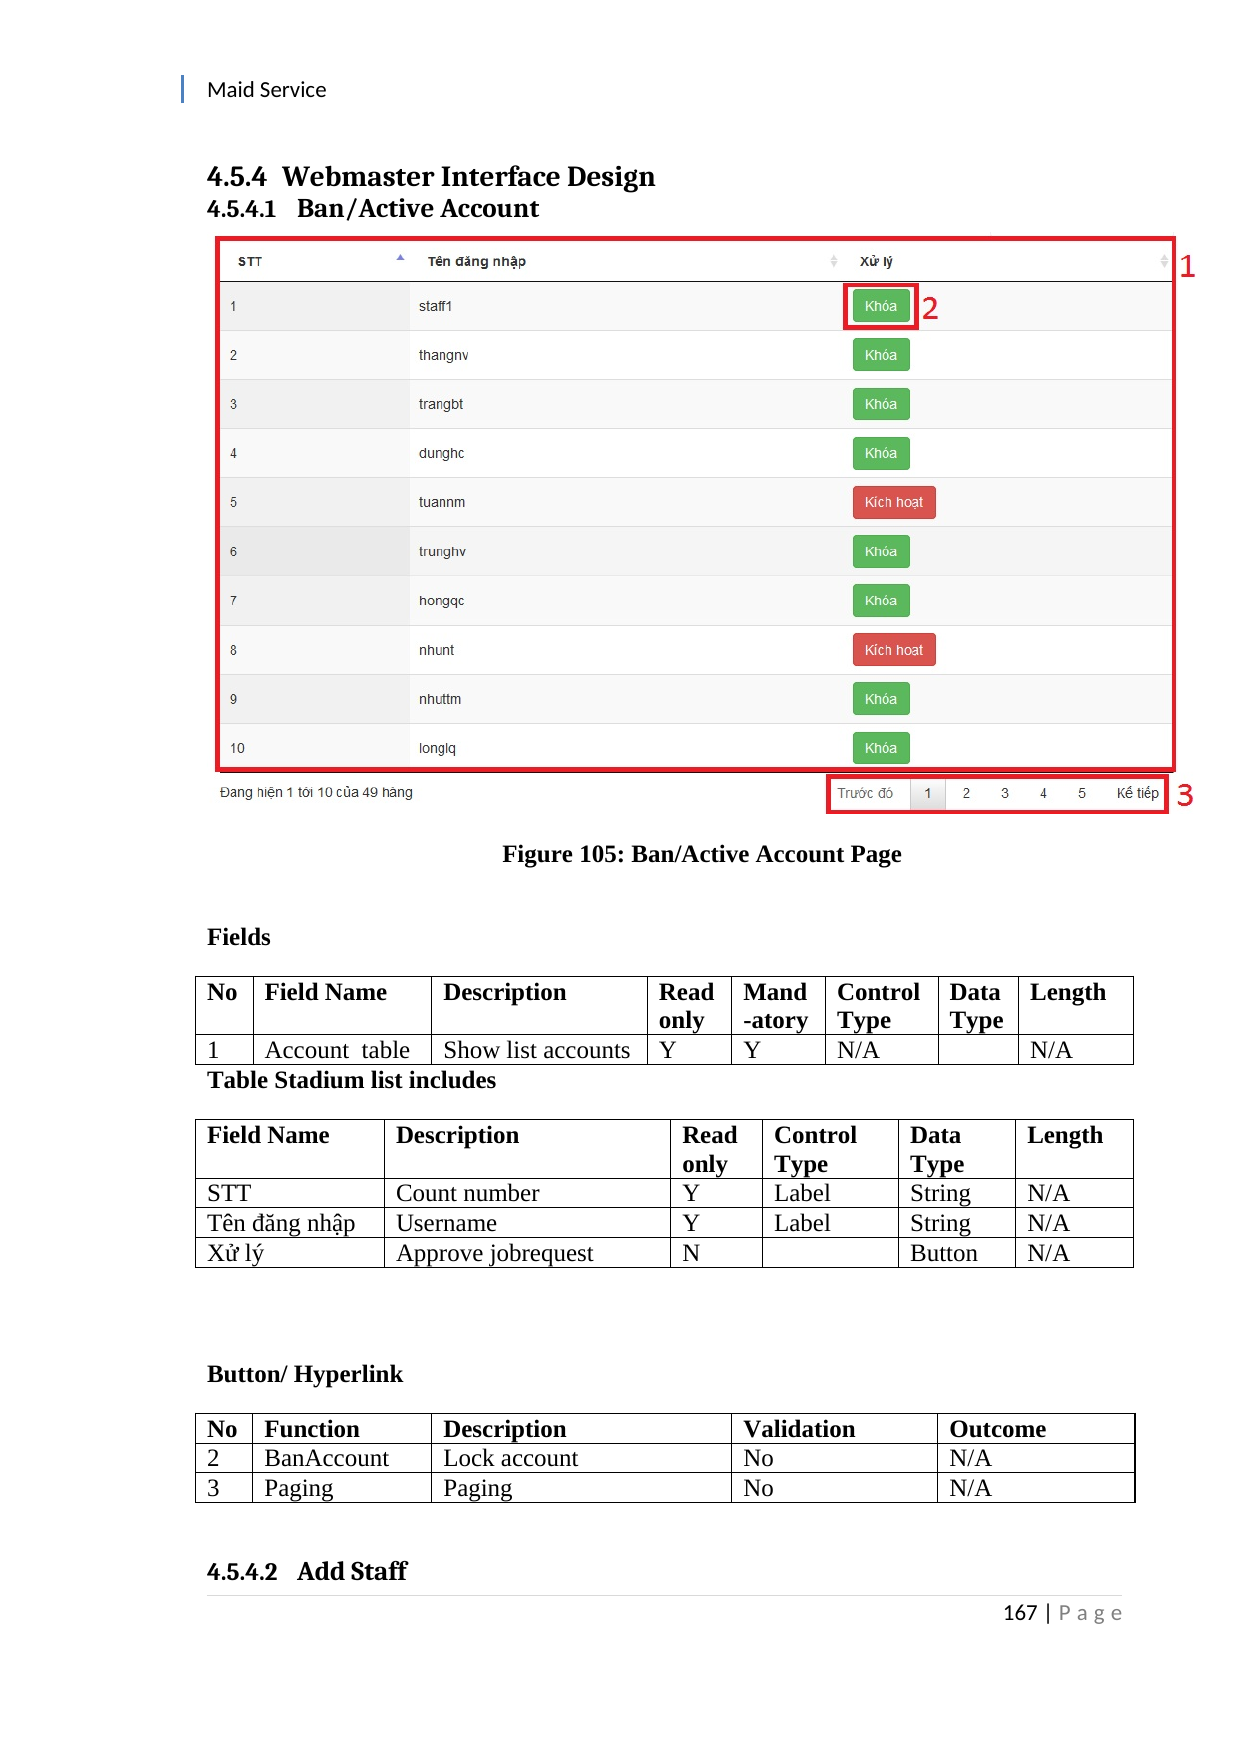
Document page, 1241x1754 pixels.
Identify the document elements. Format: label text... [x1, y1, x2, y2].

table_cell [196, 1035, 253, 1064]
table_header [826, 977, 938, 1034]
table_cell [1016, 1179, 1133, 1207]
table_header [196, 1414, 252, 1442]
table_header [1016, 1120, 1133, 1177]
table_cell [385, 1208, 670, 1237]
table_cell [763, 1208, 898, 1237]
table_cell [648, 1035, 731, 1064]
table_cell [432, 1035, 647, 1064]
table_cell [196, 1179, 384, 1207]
text Fields [207, 922, 1122, 951]
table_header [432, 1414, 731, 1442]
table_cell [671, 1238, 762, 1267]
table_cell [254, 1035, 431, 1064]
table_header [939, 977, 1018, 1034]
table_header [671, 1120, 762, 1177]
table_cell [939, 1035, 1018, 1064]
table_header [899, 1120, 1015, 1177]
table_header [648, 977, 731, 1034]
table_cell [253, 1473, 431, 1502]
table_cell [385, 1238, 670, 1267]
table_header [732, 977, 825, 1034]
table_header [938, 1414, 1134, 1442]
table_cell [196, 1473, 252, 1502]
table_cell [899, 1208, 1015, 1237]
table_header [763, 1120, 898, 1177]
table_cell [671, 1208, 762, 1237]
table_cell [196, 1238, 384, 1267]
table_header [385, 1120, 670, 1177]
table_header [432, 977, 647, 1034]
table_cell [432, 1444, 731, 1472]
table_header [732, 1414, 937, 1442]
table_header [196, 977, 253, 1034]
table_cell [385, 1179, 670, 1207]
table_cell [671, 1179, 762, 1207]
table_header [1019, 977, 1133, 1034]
picture [206, 232, 1200, 814]
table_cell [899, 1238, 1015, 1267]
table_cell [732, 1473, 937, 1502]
text Table Stadium list includes [207, 1065, 1122, 1094]
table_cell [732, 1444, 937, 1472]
text Figure 105: Ban/Active Account Page [207, 839, 1122, 868]
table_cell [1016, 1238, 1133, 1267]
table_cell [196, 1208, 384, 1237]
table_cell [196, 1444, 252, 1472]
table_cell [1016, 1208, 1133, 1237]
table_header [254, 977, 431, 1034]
subtitle Webmaster Interface Design [207, 160, 1122, 193]
text Button/ Hyperlink [207, 1359, 1122, 1388]
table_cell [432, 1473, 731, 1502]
subtitle Add Staff [207, 1556, 1122, 1587]
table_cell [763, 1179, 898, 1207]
subtitle Ban/Active Account [207, 193, 1122, 224]
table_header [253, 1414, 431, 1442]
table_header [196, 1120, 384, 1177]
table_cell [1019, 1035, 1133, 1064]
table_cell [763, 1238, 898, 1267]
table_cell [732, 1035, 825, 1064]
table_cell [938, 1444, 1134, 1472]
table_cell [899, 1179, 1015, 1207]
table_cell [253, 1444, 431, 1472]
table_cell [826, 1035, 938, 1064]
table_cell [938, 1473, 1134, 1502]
